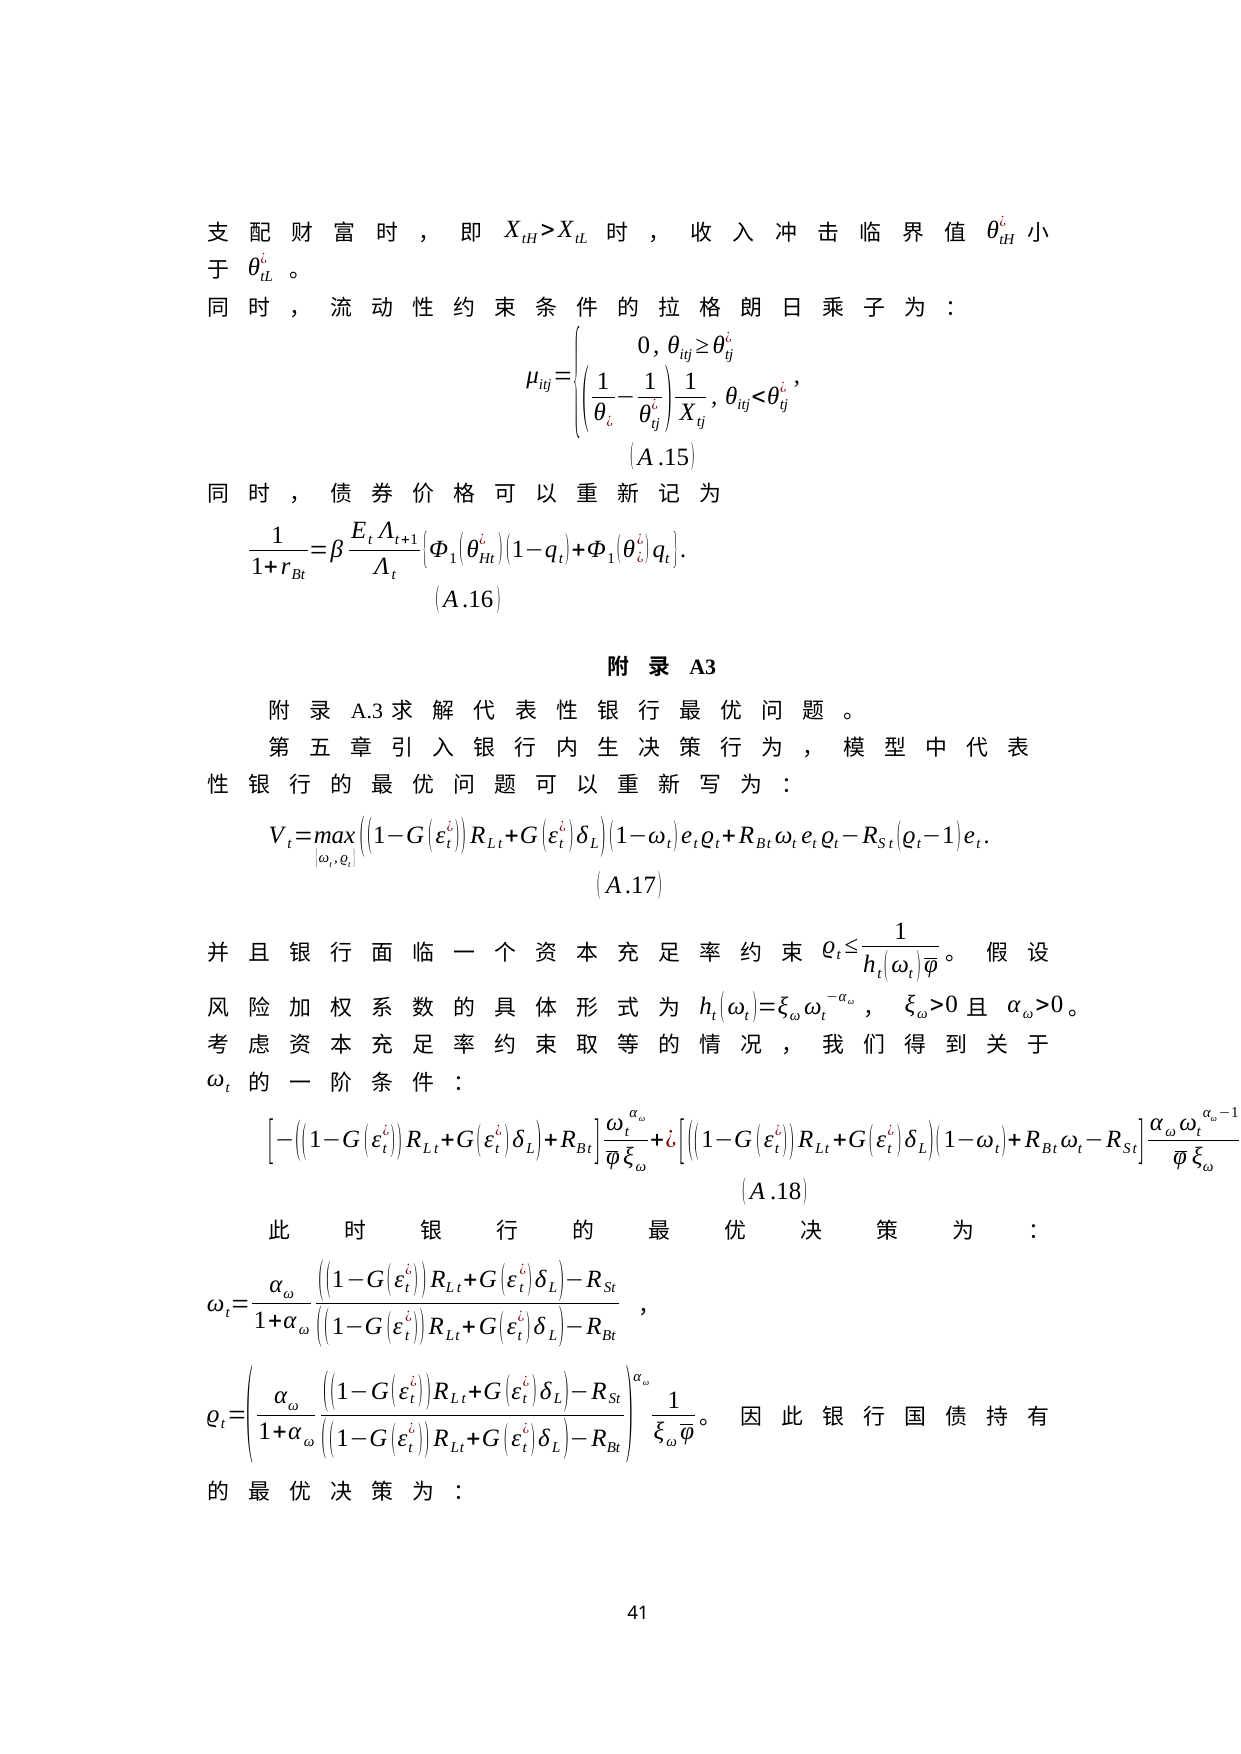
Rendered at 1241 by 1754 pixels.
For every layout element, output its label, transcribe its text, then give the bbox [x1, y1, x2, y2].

text 附录A.3求解代表性银行最优问题。 [207, 690, 1069, 727]
text 第五章引入银行内生决策行为，模型中代表性银行的最优问题可以重新写为： [207, 727, 1069, 802]
text 此时银行的最优决策为：，。因此银行国债持有的最优决策为： [207, 1211, 1069, 1508]
text 同时，债券价格可以重新记为 [207, 473, 1069, 510]
title 附录A3 [207, 647, 1069, 684]
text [207, 213, 1069, 287]
text 同时，流动性约束条件的拉格朗日乘子为： [207, 287, 1069, 324]
text 并且银行面临一个资本充足率约束。假设风险加权系数的具体形式为，且。考虑资本充足率约束取等的情况，我们得到关于的一阶条件： [207, 913, 1069, 1099]
